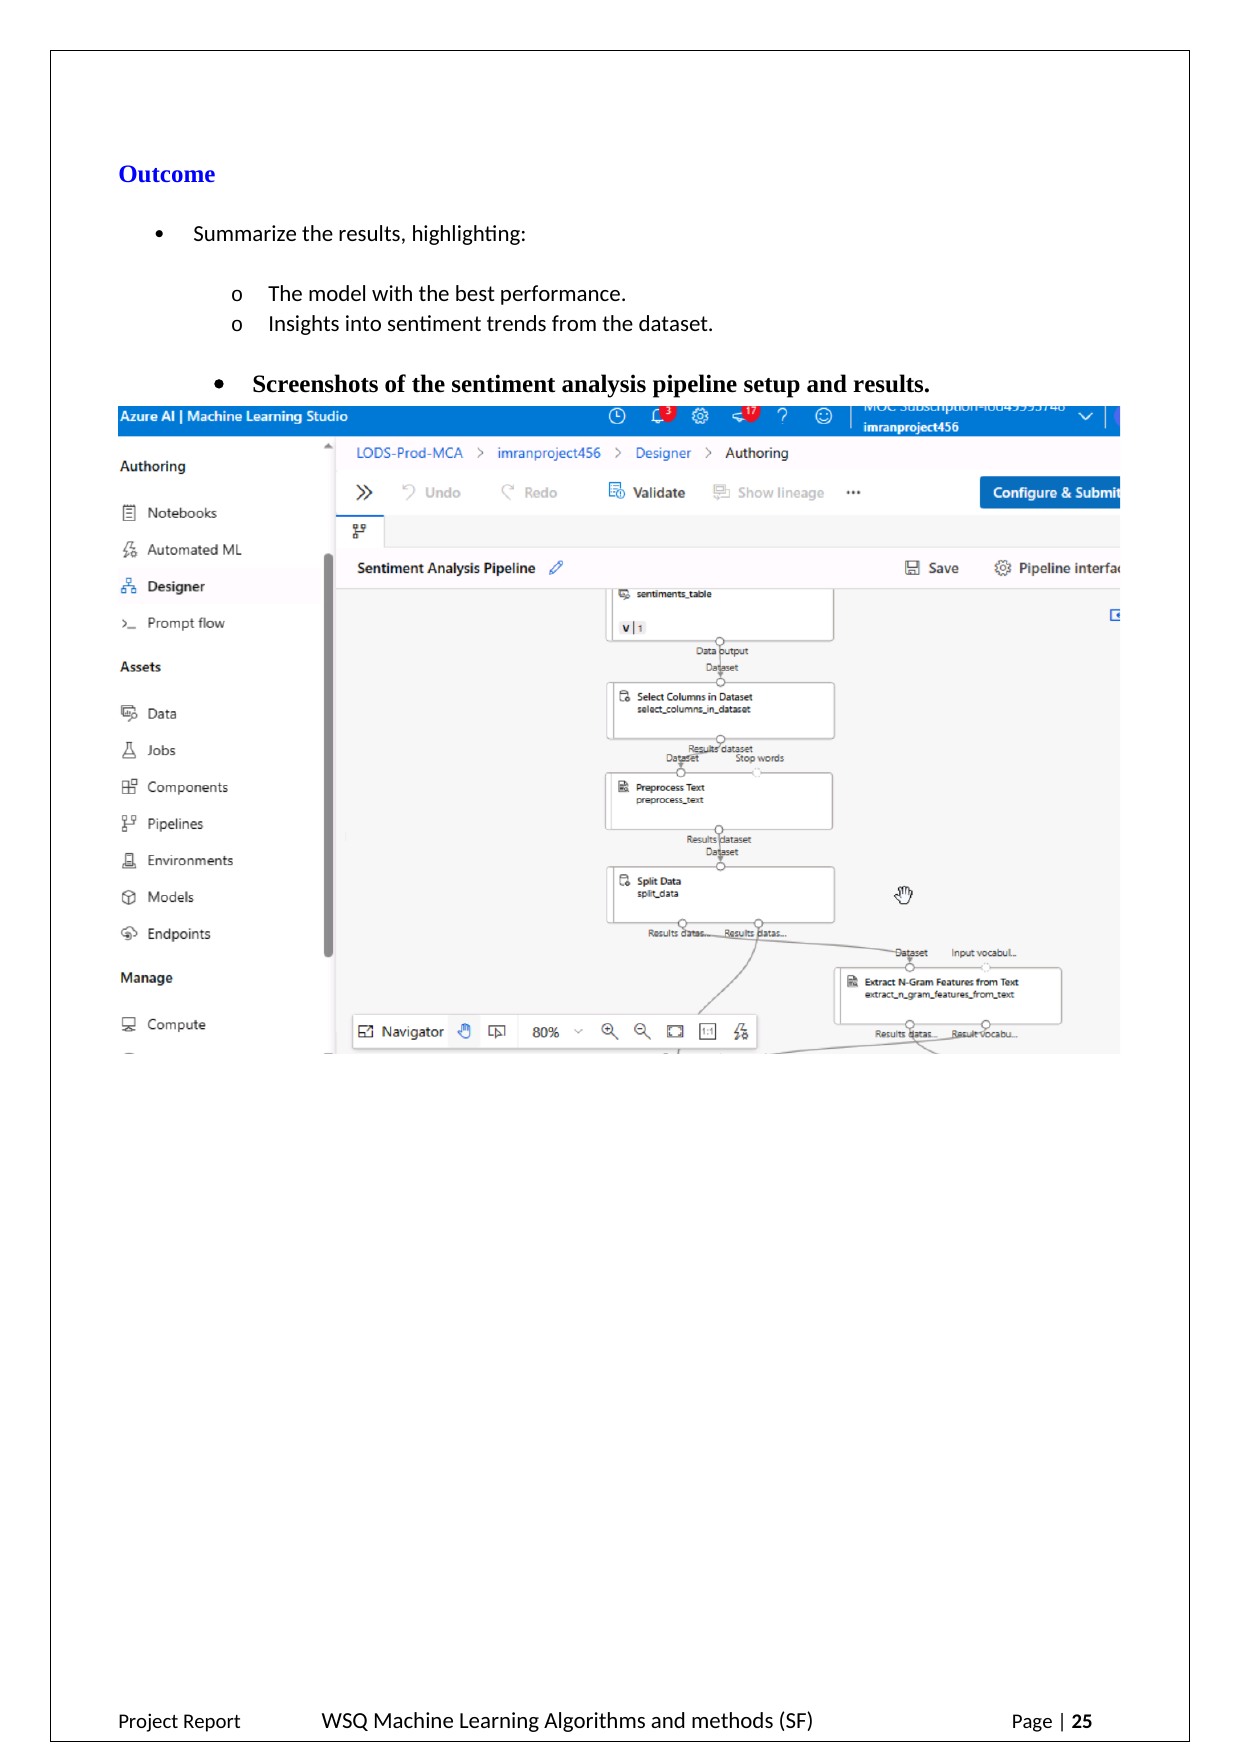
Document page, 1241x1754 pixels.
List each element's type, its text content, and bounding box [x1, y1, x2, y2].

picture [118, 406, 1121, 1054]
list Summarize the results, highlighting: [156, 219, 1122, 247]
list Screenshots of the sentiment analysis pipeline setup and results. [214, 369, 1122, 398]
list Insights into sentiment trends from the dataset. [231, 309, 1122, 338]
subtitle Outcome [118, 159, 1122, 188]
list The model with the best performance. [231, 279, 1122, 307]
